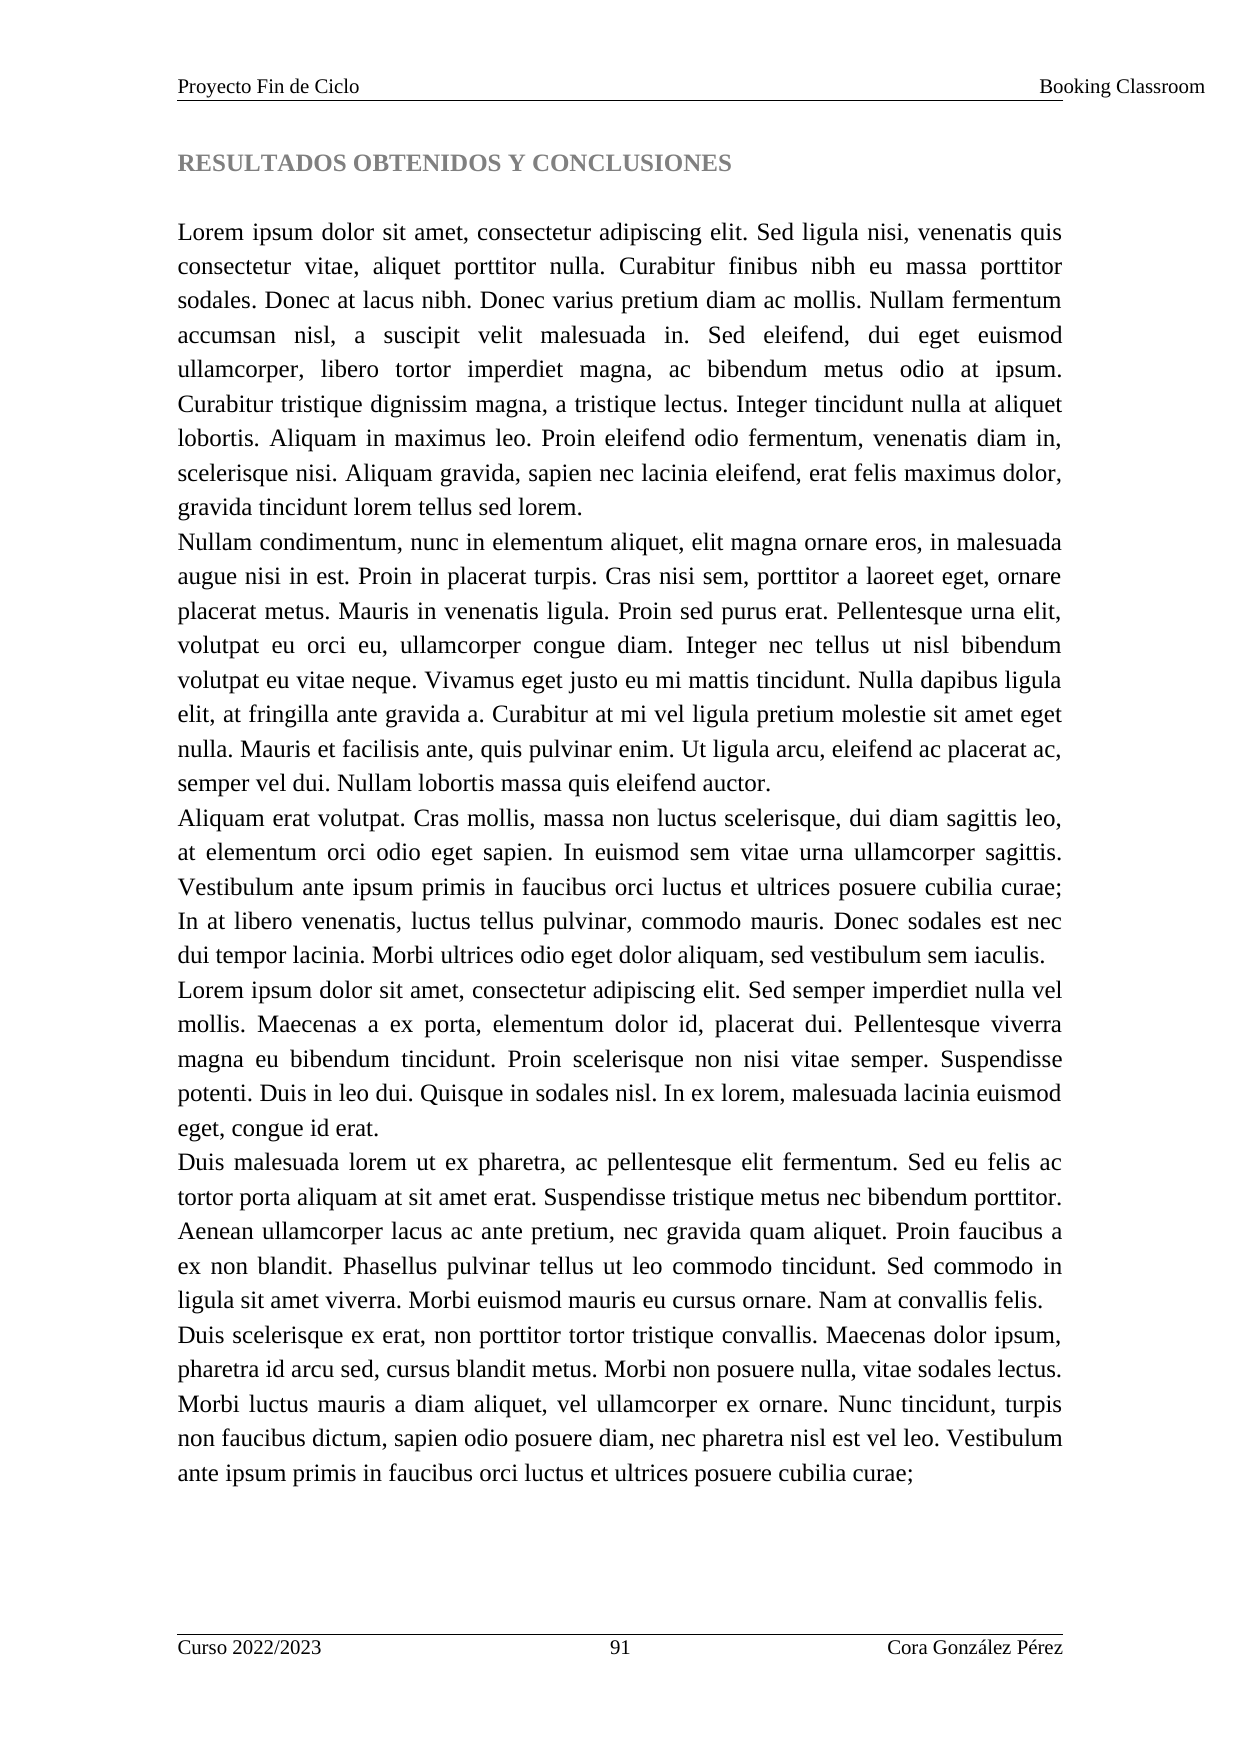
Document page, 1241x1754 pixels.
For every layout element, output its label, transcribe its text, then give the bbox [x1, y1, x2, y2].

subtitle RESULTADOS OBTENIDOS Y CONCLUSIONES [177, 148, 1063, 176]
text Nullam condimentum, nunc in elementum aliquet, elit magna ornare eros, in malesuada augue nisi in est. Proin in placerat turpis. Cras nisi sem, porttitor a laoreet eget, ornare placerat metus. Mauris in venenatis ligula. Proin sed purus erat. Pellentesque urna elit, volutpat eu orci eu, ullamcorper congue diam. Integer nec tellus ut nisl bibendum volutpat eu vitae neque. Vivamus eget justo eu mi mattis tincidunt. Nulla dapibus ligula elit, at fringilla ante gravida a. Curabitur at mi vel ligula pretium molestie sit amet eget nulla. Mauris et facilisis ante, quis pulvinar enim. Ut ligula arcu, eleifend ac placerat ac, semper vel dui. Nullam lobortis massa quis eleifend auctor. [177, 527, 1063, 797]
text Duis malesuada lorem ut ex pharetra, ac pellentesque elit fermentum. Sed eu felis ac tortor porta aliquam at sit amet erat. Suspendisse tristique metus nec bibendum porttitor. Aenean ullamcorper lacus ac ante pretium, nec gravida quam aliquet. Proin faucibus a ex non blandit. Phasellus pulvinar tellus ut leo commodo tincidunt. Sed commodo in ligula sit amet viverra. Morbi euismod mauris eu cursus ornare. Nam at convallis felis. [177, 1147, 1063, 1314]
text Lorem ipsum dolor sit amet, consectetur adipiscing elit. Sed semper imperdiet nulla vel mollis. Maecenas a ex porta, elementum dolor id, placerat dui. Pellentesque viverra magna eu bibendum tincidunt. Proin scelerisque non nisi vitae semper. Suspendisse potenti. Duis in leo dui. Quisque in sodales nisl. In ex lorem, malesuada lacinia euismod eget, congue id erat. [177, 975, 1063, 1142]
text Duis scelerisque ex erat, non porttitor tortor tristique convallis. Maecenas dolor ipsum, pharetra id arcu sed, cursus blandit metus. Morbi non posuere nulla, vitae sodales lectus. Morbi luctus mauris a diam aliquet, vel ullamcorper ex ornare. Nunc tincidunt, turpis non faucibus dictum, sapien odio posuere diam, nec pharetra nisl est vel leo. Vestibulum ante ipsum primis in faucibus orci luctus et ultrices posuere cubilia curae; [177, 1320, 1063, 1487]
text Aliquam erat volutpat. Cras mollis, massa non luctus scelerisque, dui diam sagittis leo, at elementum orci odio eget sapien. In euismod sem vitae urna ullamcorper sagittis. Vestibulum ante ipsum primis in faucibus orci luctus et ultrices posuere cubilia curae; In at libero venenatis, luctus tellus pulvinar, commodo mauris. Donec sodales est nec dui tempor lacinia. Morbi ultrices odio eget dolor aliquam, sed vestibulum sem iaculis. [177, 803, 1063, 969]
text Lorem ipsum dolor sit amet, consectetur adipiscing elit. Sed ligula nisi, venenatis quis consectetur vitae, aliquet porttitor nulla. Curabitur finibus nibh eu massa porttitor sodales. Donec at lacus nibh. Donec varius pretium diam ac mollis. Nullam fermentum accumsan nisl, a suscipit velit malesuada in. Sed eleifend, dui eget euismod ullamcorper, libero tortor imperdiet magna, ac bibendum metus odio at ipsum. Curabitur tristique dignissim magna, a tristique lectus. Integer tincidunt nulla at aliquet lobortis. Aliquam in maximus leo. Proin eleifend odio fermentum, venenatis diam in, scelerisque nisi. Aliquam gravida, sapien nec lacinia eleifend, erat felis maximus dolor, gravida tincidunt lorem tellus sed lorem. [177, 217, 1063, 521]
